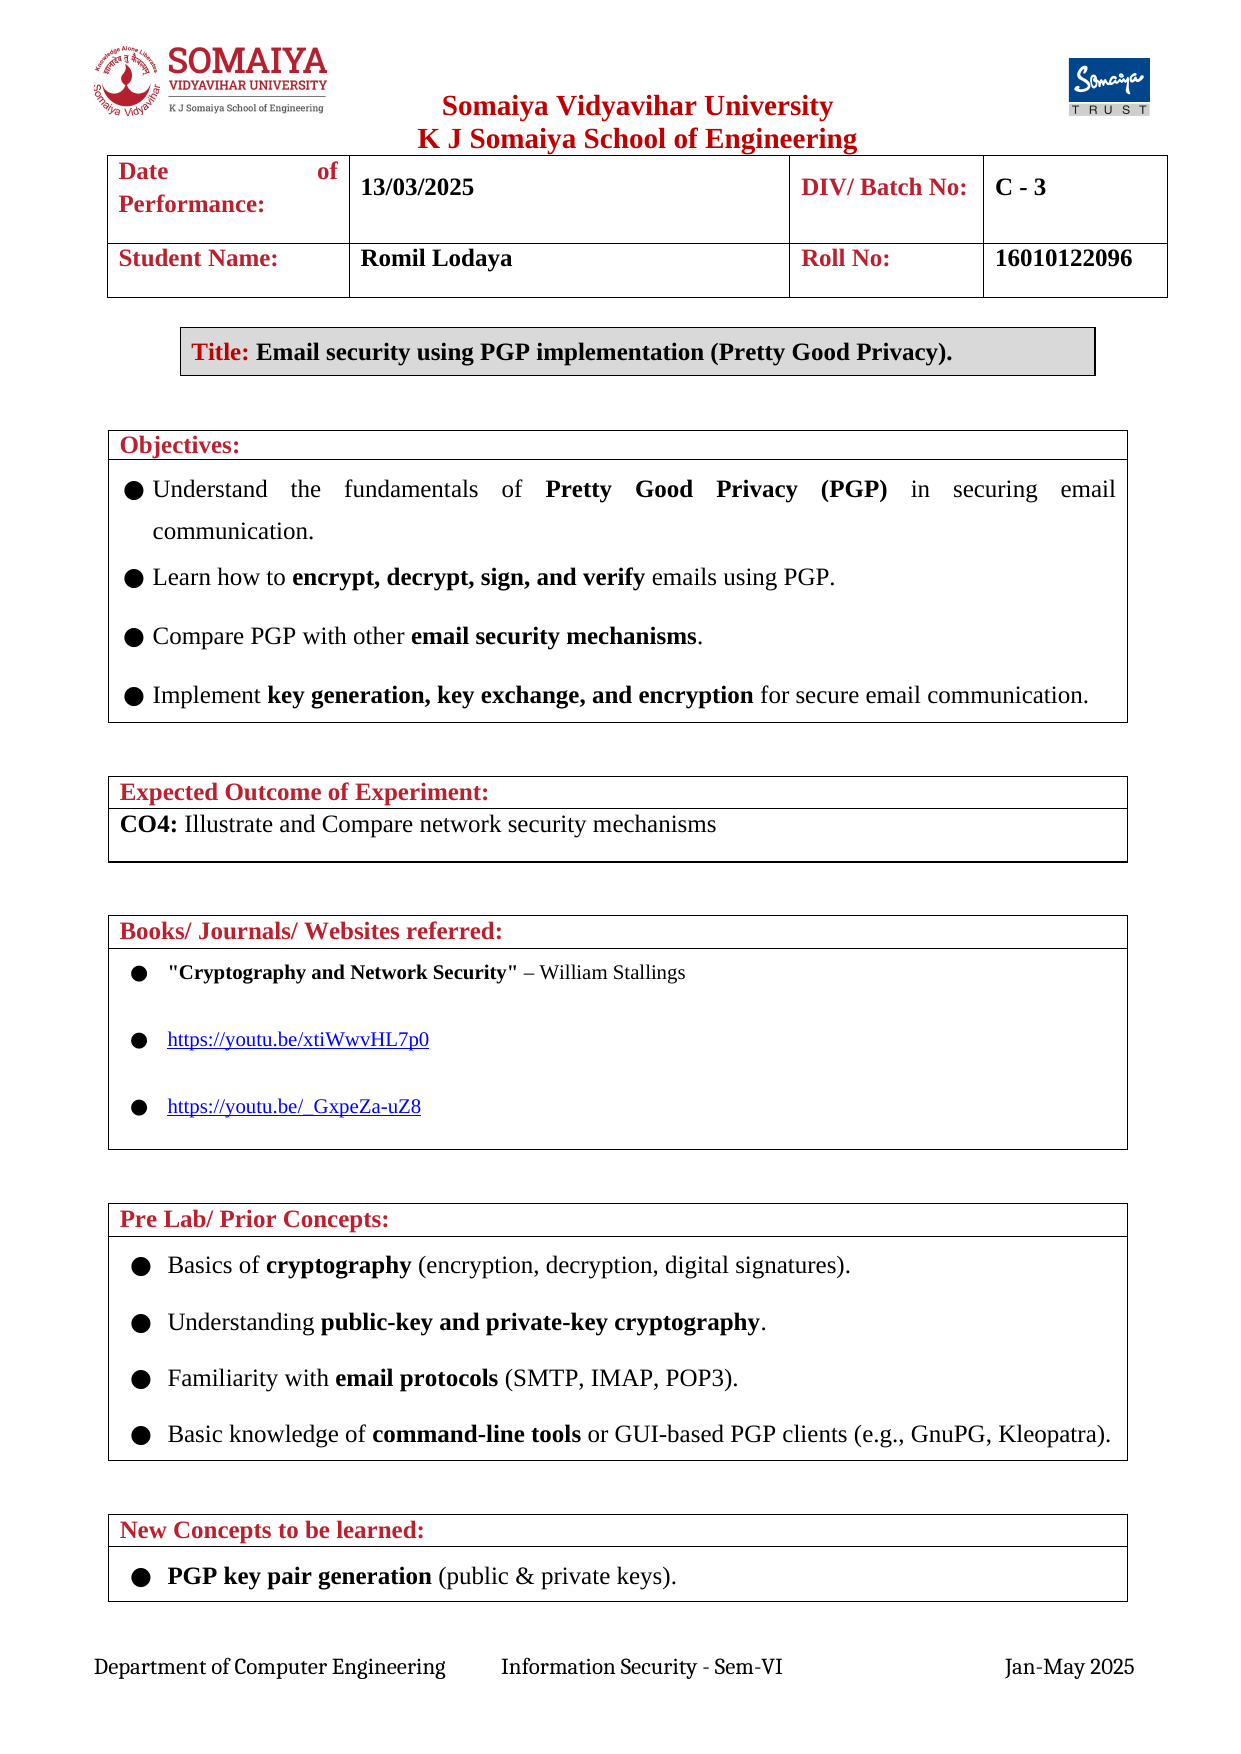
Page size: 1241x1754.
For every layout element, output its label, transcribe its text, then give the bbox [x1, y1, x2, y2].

table_cell DIV/ Batch No: [790, 156, 983, 242]
table_header Pre Lab/ Prior Concepts: [109, 1204, 1127, 1236]
table_header Title: Email security using PGP implementation (Pretty Good Privacy). [181, 328, 1094, 375]
table_cell Romil Lodaya [350, 244, 789, 297]
table_cell 13/03/2025 [350, 156, 789, 242]
table_cell Roll No: [790, 244, 983, 297]
picture [93, 46, 327, 116]
table_header Expected Outcome of Experiment: [109, 777, 1127, 808]
table_header New Concepts to be learned: [109, 1515, 1127, 1546]
table_header Books/ Journals/ Websites referred: [109, 916, 1127, 948]
table_cell CO4: Illustrate and Compare network security mechanisms [109, 809, 1127, 861]
table_cell Date of Performance: [108, 156, 349, 242]
table_cell Student Name: [108, 244, 349, 297]
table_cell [109, 1547, 1127, 1601]
picture [1068, 58, 1150, 116]
table_cell Understand the fundamentals of Pretty Good Privacy (PGP) in securing email communication. Learn how to encrypt, decrypt, sign, and verify emails using PGP. Compare PGP with other email security mechanisms. Implement key generation, key exchange, and encryption for secure email communication. [109, 460, 1127, 722]
table_cell Basics of cryptography (encryption, decryption, digital signatures). Understanding public-key and private-key cryptography. Familiarity with email protocols (SMTP, IMAP, POP3). Basic knowledge of command-line tools or GUI-based PGP clients (e.g., GnuPG, Kleopatra). [109, 1237, 1127, 1459]
table_cell "Cryptography and Network Security" – William Stallings https://youtu.be/xtiWwvHL7p0 https://youtu.be/_GxpeZa-uZ8 [109, 949, 1127, 1149]
table_cell 16010122096 [984, 244, 1167, 297]
table_cell C - 3 [984, 156, 1167, 242]
